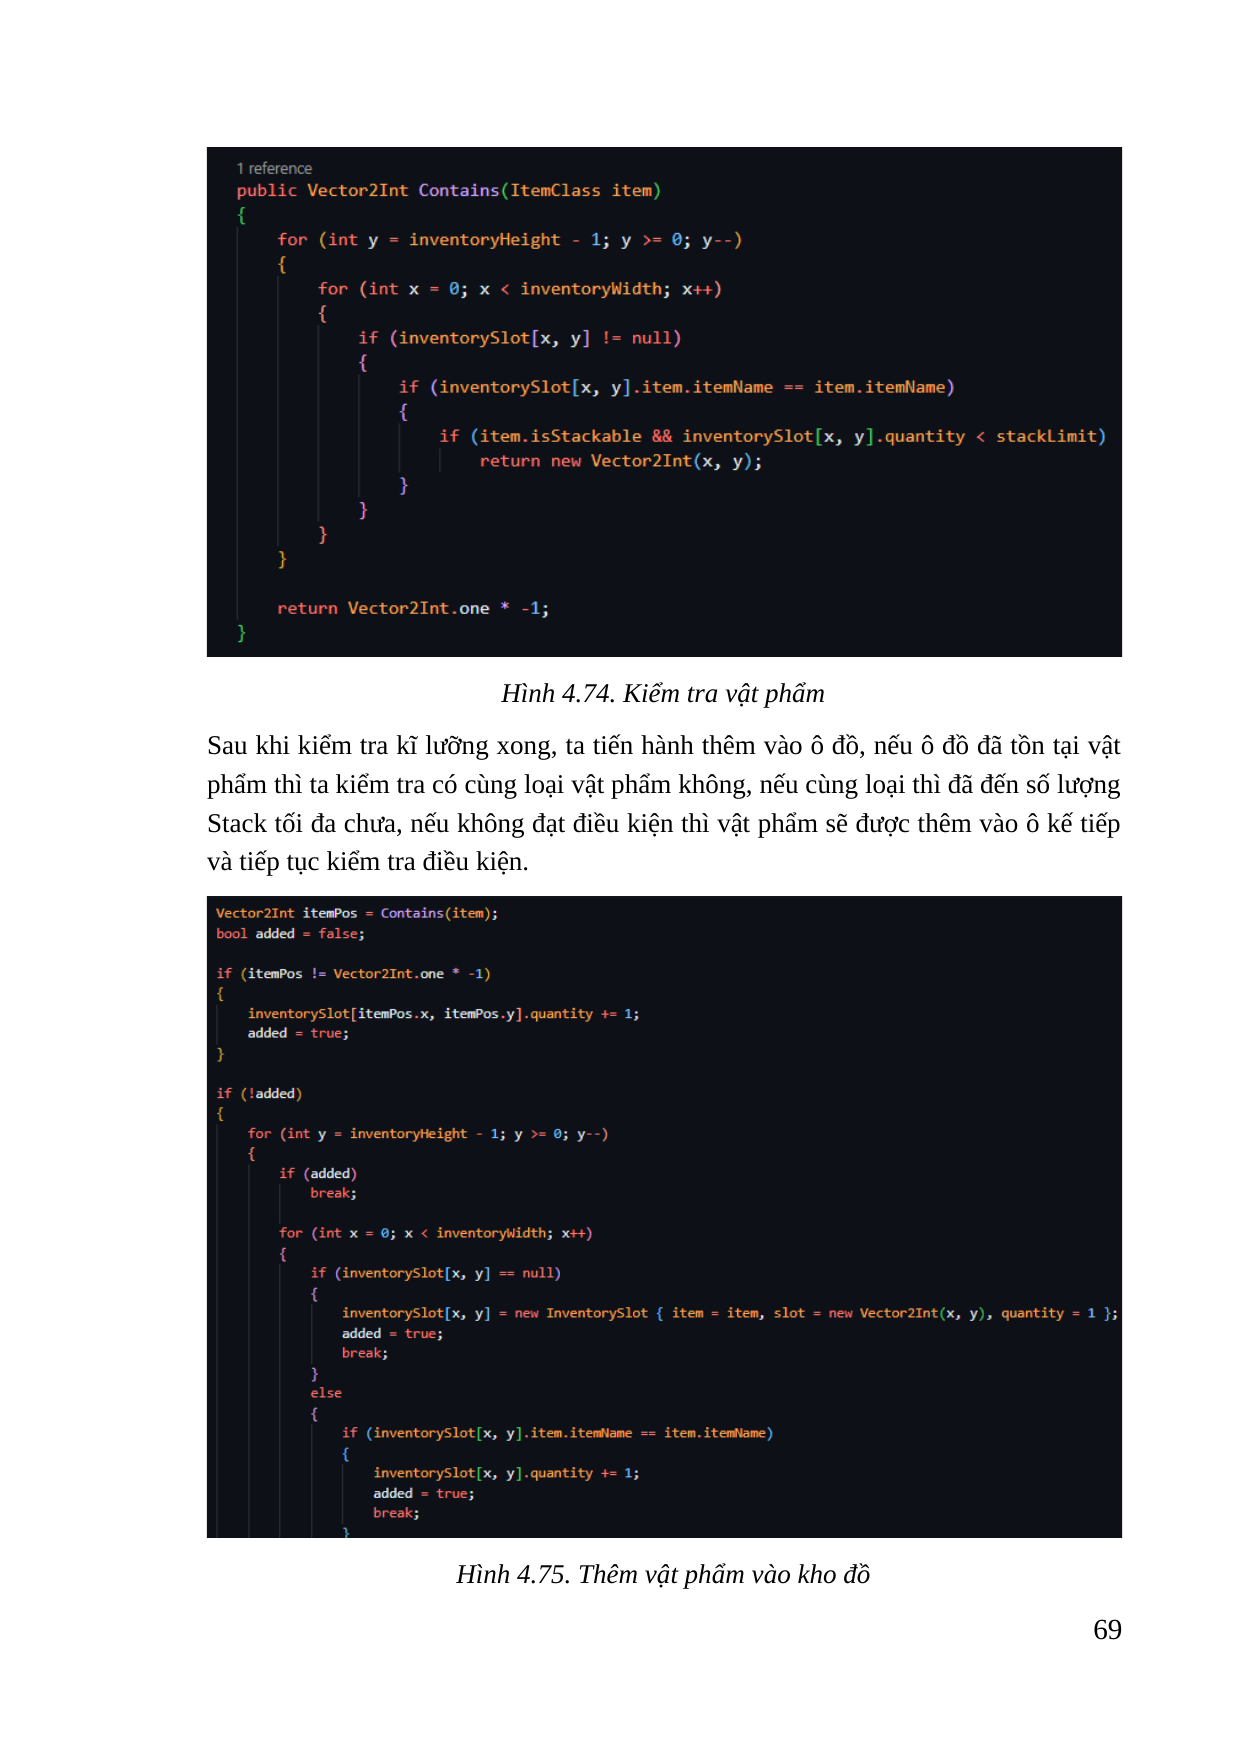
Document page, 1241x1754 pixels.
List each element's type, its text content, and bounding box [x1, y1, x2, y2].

text Sau khi kiểm tra kĩ lưỡng xong, ta tiến hành thêm vào ô đồ, nếu ô đồ đã tồn tại vật phẩm thì ta kiểm tra có cùng loại vật phẩm không, nếu cùng loại thì đã đến số lượng Stack tối đa chưa, nếu không đạt điều kiện thì vật phẩm sẽ được thêm vào ô kế tiếp và tiếp tục kiểm tra điều kiện. [207, 729, 1122, 877]
text Hình 4.75. Thêm vật phẩm vào kho đồ [207, 1558, 1122, 1589]
picture [206, 147, 1123, 657]
picture [206, 896, 1123, 1538]
text Hình 4.74. Kiểm tra vật phẩm [207, 677, 1122, 708]
